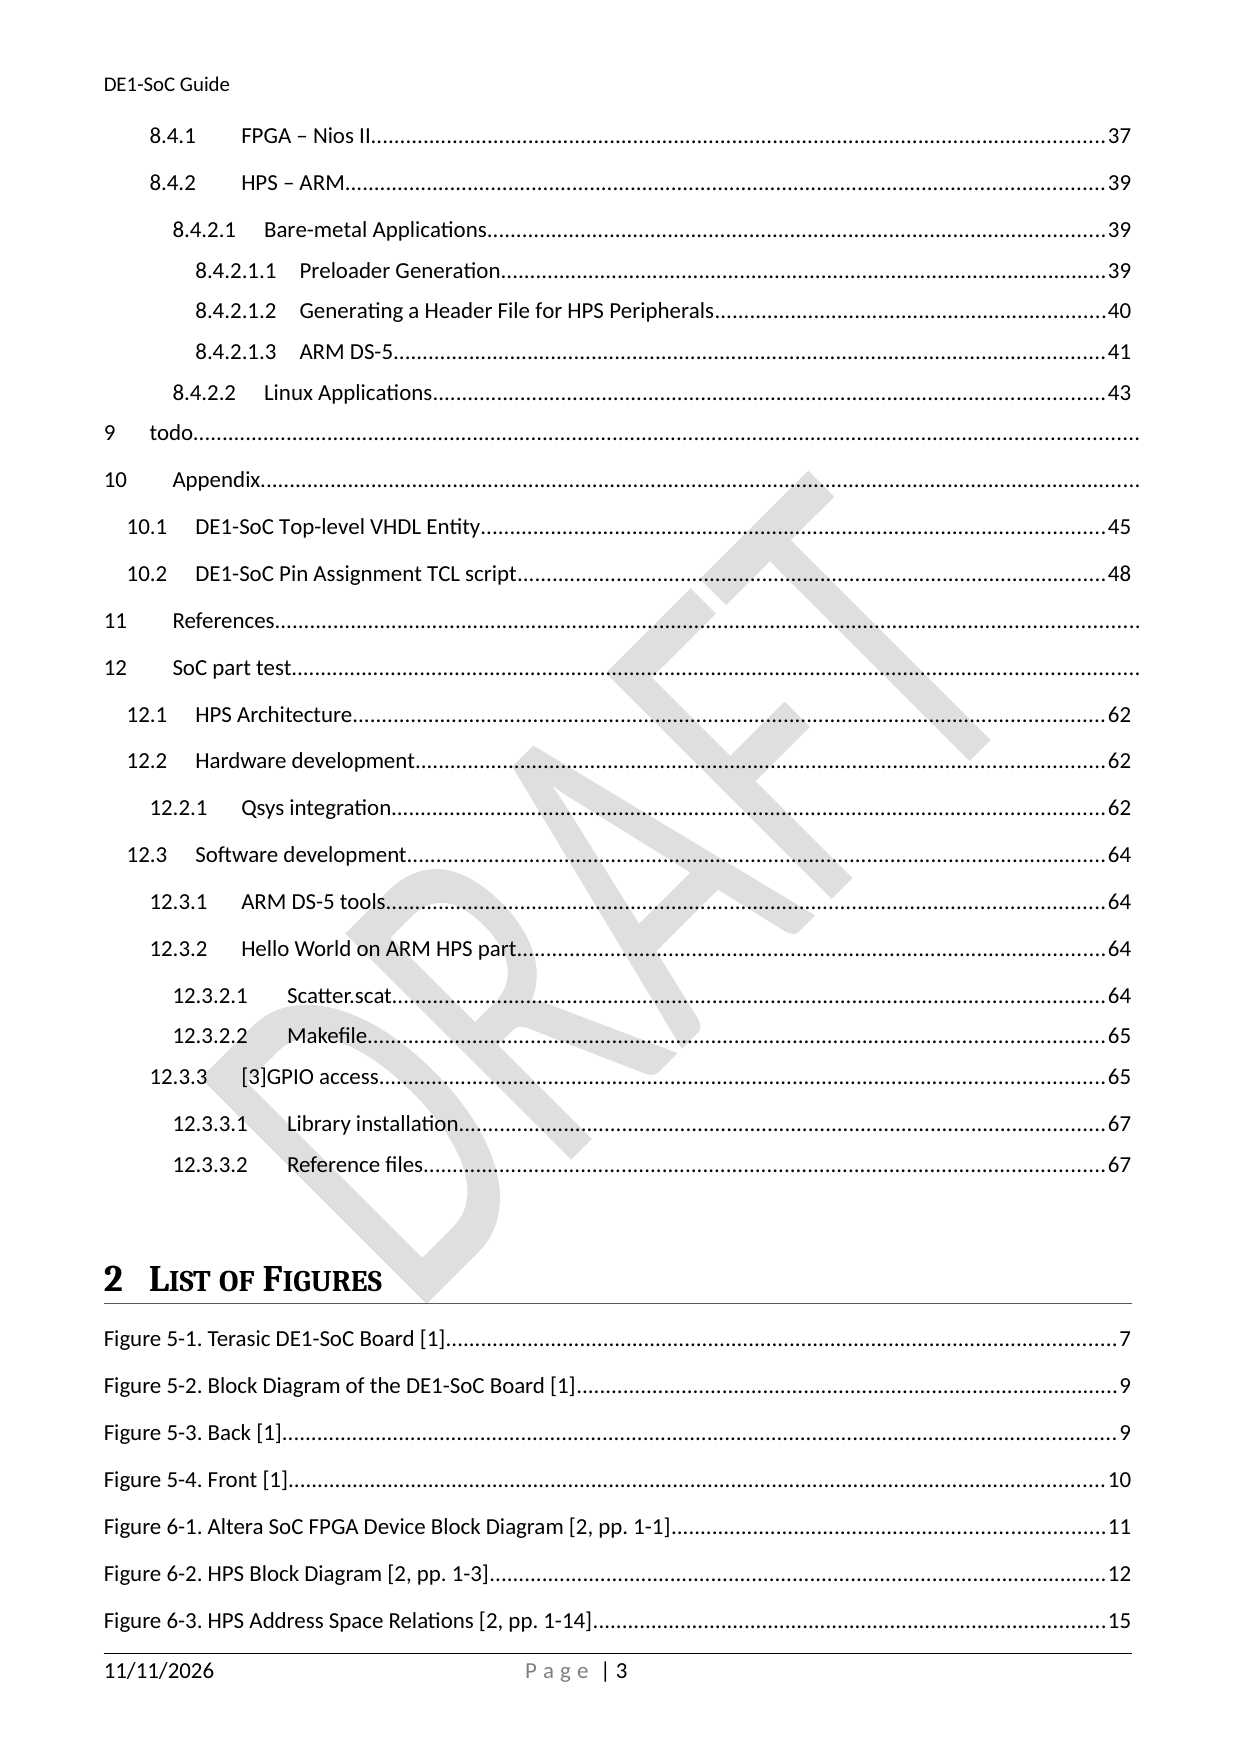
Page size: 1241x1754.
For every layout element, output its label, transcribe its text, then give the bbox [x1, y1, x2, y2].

text Figure 5-1. Terasic DE1-SoC Board [1] 7 [103, 1324, 1132, 1352]
text Figure 5-3. Back [1] 9 [103, 1418, 1132, 1446]
text Figure 6-2. HPS Block Diagram [2, pp. 1-3] 12 [103, 1559, 1132, 1587]
subtitle List of Figures [103, 1258, 1132, 1304]
text Figure 5-2. Block Diagram of the DE1-SoC Board [1] 9 [103, 1371, 1132, 1399]
text Figure 6-3. HPS Address Space Relations [2, pp. 1-14] 15 [103, 1606, 1132, 1634]
text Figure 5-4. Front [1] 10 [103, 1465, 1132, 1493]
text Figure 6-1. Altera SoC FPGA Device Block Diagram [2, pp. 1-1] 11 [103, 1512, 1132, 1540]
